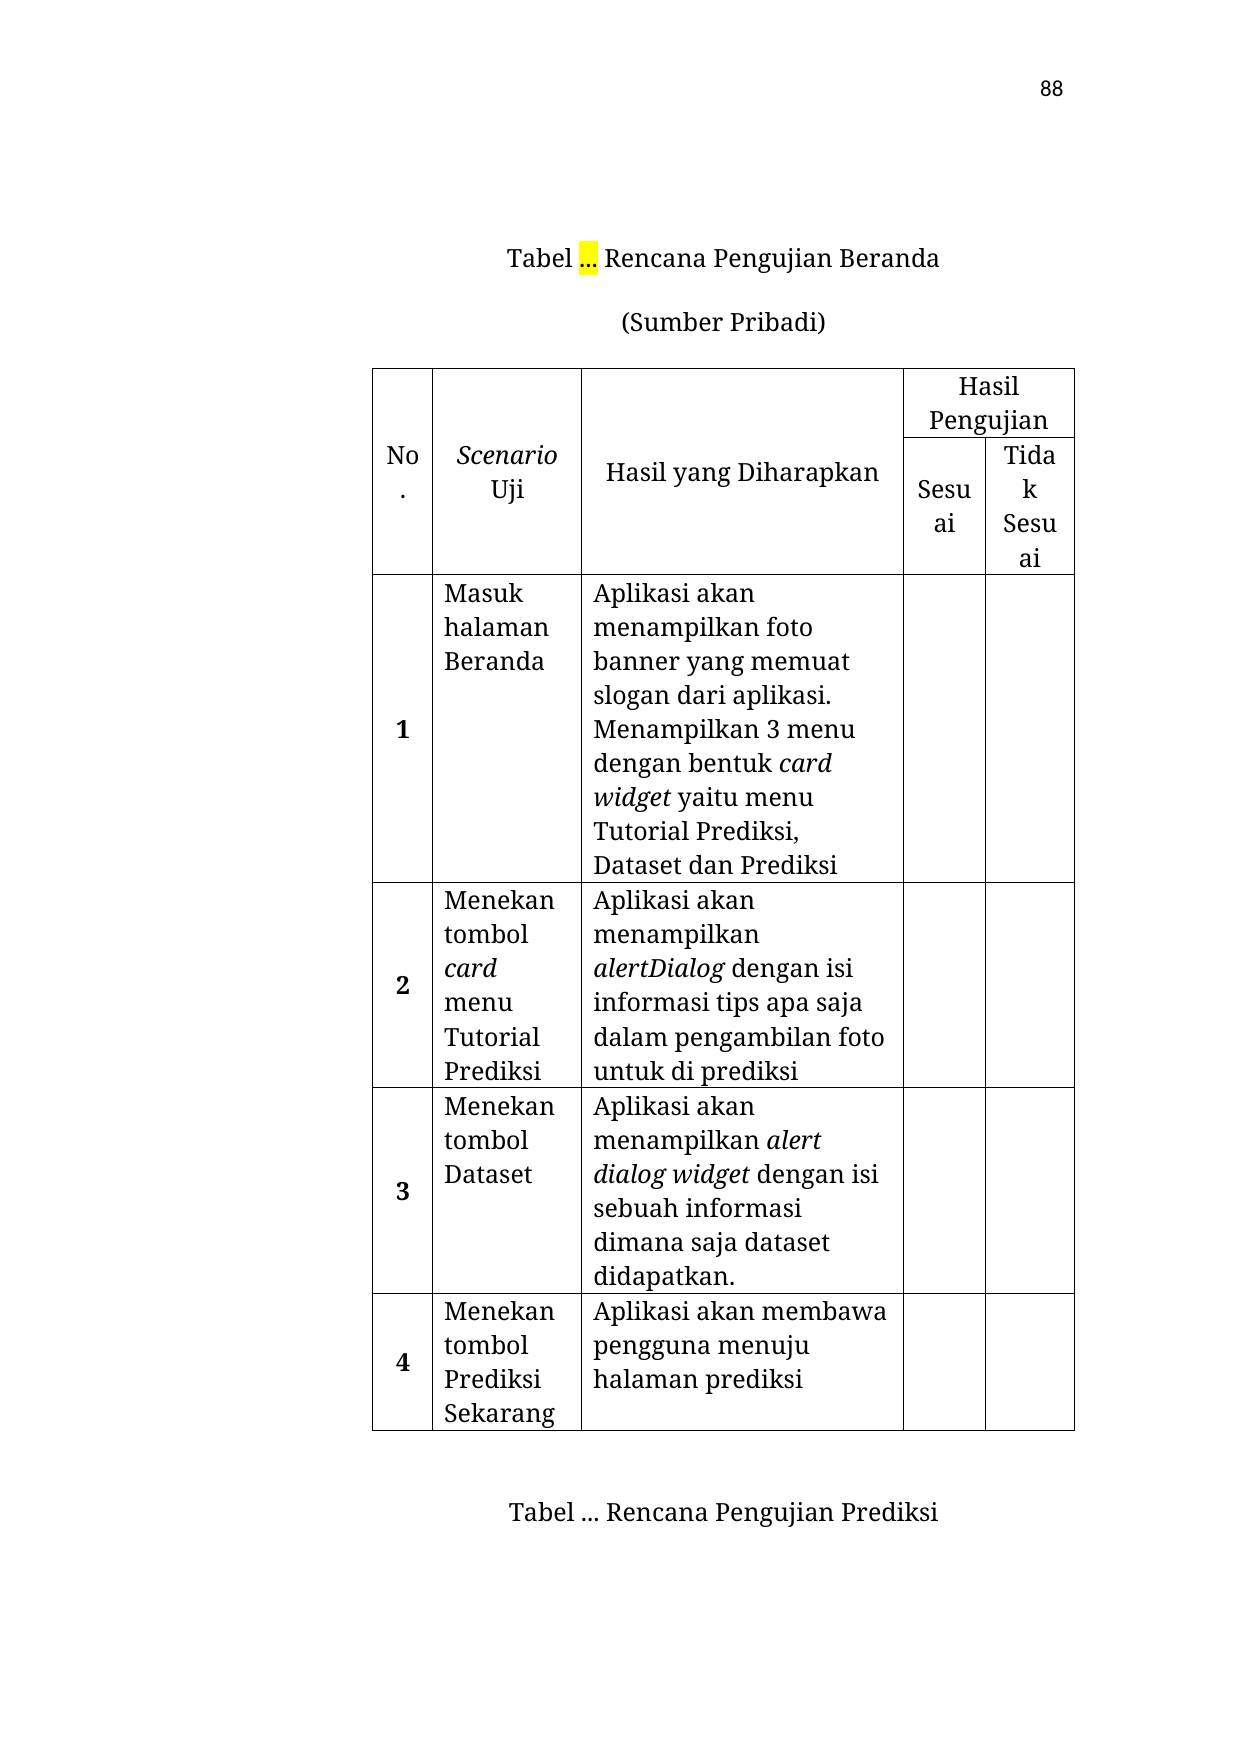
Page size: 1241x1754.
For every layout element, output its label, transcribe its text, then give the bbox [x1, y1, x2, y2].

table_cell 1 [373, 575, 432, 882]
table_cell 2 [373, 883, 432, 1087]
list Tabel ... Rencana Pengujian Beranda [598, 241, 1063, 275]
table_cell [986, 1294, 1074, 1430]
table_cell [986, 575, 1074, 882]
table_cell [904, 883, 985, 1087]
table_cell Menekan tombol Dataset [433, 1088, 581, 1293]
table_cell 4 [373, 1294, 432, 1430]
list (Sumber Pribadi) [384, 304, 1063, 338]
table_cell [986, 883, 1074, 1087]
table_cell Menekan tombol Prediksi Sekarang [433, 1294, 581, 1430]
list Tabel ... Rencana Pengujian Beranda [384, 241, 579, 275]
table_cell [986, 1088, 1074, 1293]
table_cell [904, 1294, 985, 1430]
table_cell [904, 575, 985, 882]
table_cell Aplikasi akan membawa pengguna menuju halaman prediksi [582, 1294, 903, 1430]
table_header Hasil yang Diharapkan [582, 369, 903, 574]
list Tabel ... Rencana Pengujian Prediksi [384, 1494, 1063, 1529]
table_header No. [373, 369, 432, 574]
table_cell Aplikasi akan menampilkan alert dialog widget dengan isi sebuah informasi dimana saja dataset didapatkan. [582, 1088, 903, 1293]
table_header Scenario Uji [433, 369, 581, 574]
table_cell Sesuai [904, 438, 985, 574]
table_cell 3 [373, 1088, 432, 1293]
table_cell Masuk halaman Beranda [433, 575, 581, 882]
table_cell Menekan tombol card menu Tutorial Prediksi [433, 883, 581, 1087]
table_cell Aplikasi akan menampilkan foto banner yang memuat slogan dari aplikasi. Menampilkan 3 menu dengan bentuk card widget yaitu menu Tutorial Prediksi, Dataset dan Prediksi [582, 575, 903, 882]
table_header Hasil Pengujian [904, 369, 1074, 437]
table_cell [904, 1088, 985, 1293]
table_cell Tidak Sesuai [986, 438, 1074, 574]
table_cell Aplikasi akan menampilkan alertDialog dengan isi informasi tips apa saja dalam pengambilan foto untuk di prediksi [582, 883, 903, 1087]
